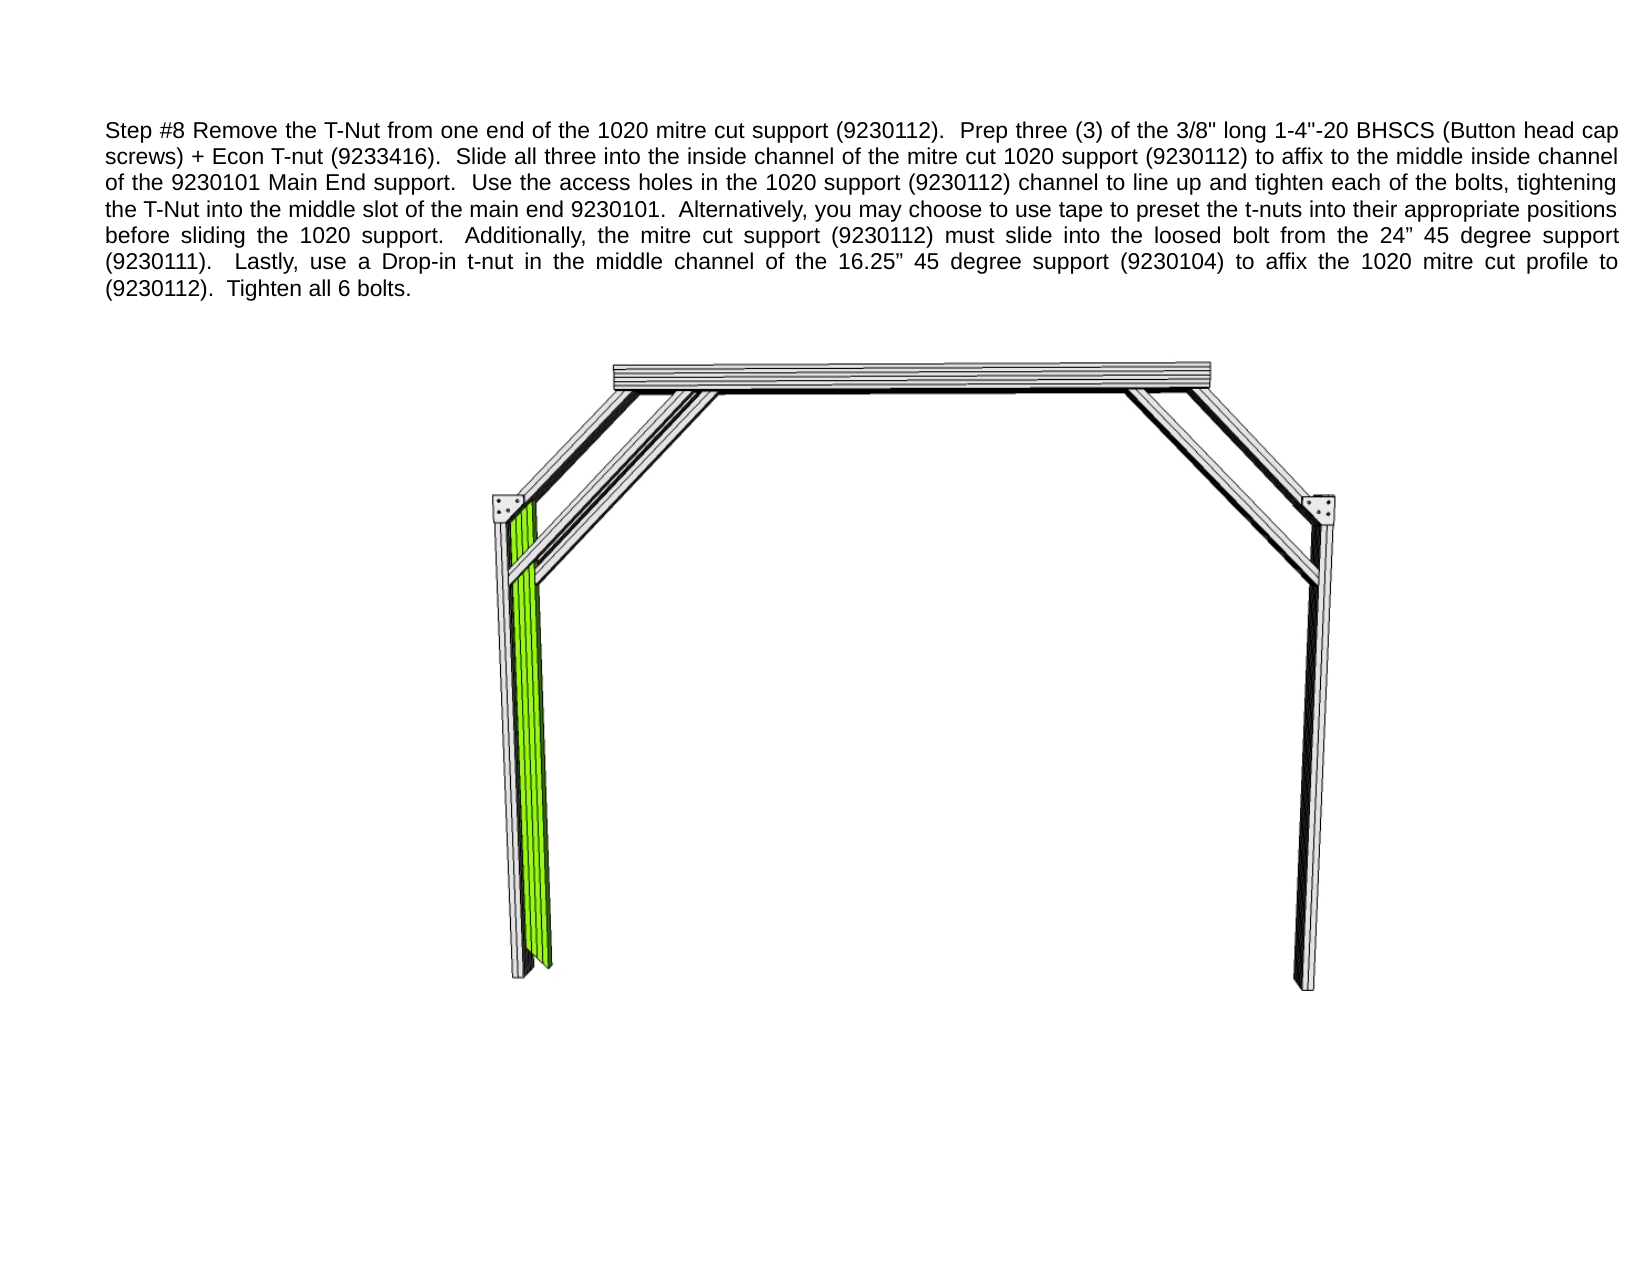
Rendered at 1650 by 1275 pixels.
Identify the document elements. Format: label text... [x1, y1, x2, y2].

text Step #8 Remove the T-Nut from one end of the 1020 mitre cut support (9230112). Prep three (3) of the 3/8" long 1-4"-20 BHSCS (Button head cap screws) + Econ T-nut (9233416). Slide all three into the inside channel of the mitre cut 1020 support (9230112) to affix to the middle inside channel of the 9230101 Main End support. Use the access holes in the 1020 support (9230112) channel to line up and tighten each of the bolts, tightening the T-Nut into the middle slot of the main end 9230101. Alternatively, you may choose to use tape to preset the t-nuts into their appropriate positions before sliding the 1020 support. Additionally, the mitre cut support (9230112) must slide into the loosed bolt from the 24” 45 degree support (9230111). Lastly, use a Drop-in t-nut in the middle channel of the 16.25” 45 degree support (9230104) to affix the 1020 mitre cut profile to (9230112). Tighten all 6 bolts. [105, 117, 1620, 301]
picture [105, 327, 1650, 1074]
